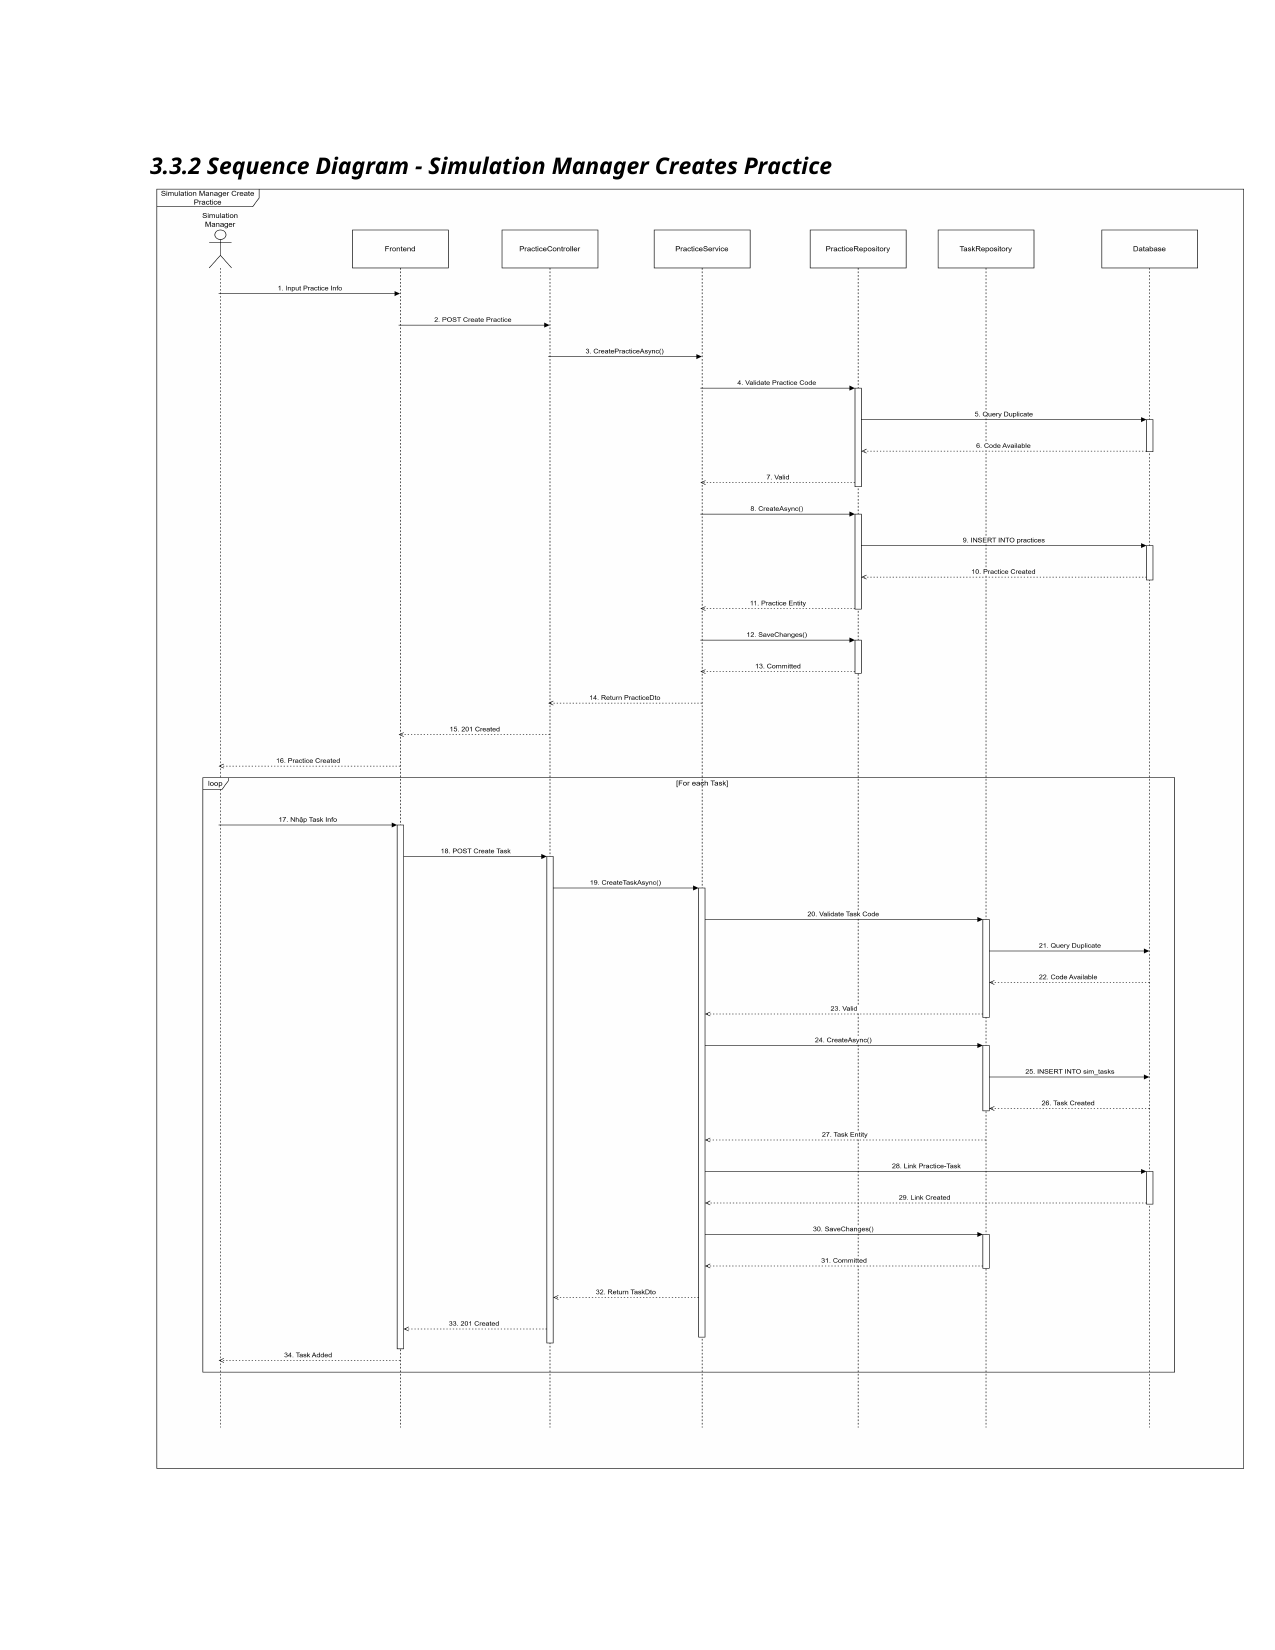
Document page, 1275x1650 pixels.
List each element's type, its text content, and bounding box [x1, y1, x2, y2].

subtitle 3.3.2 Sequence Diagram - Simulation Manager Creates Practice [150, 150, 1125, 181]
picture [150, 183, 1250, 1475]
